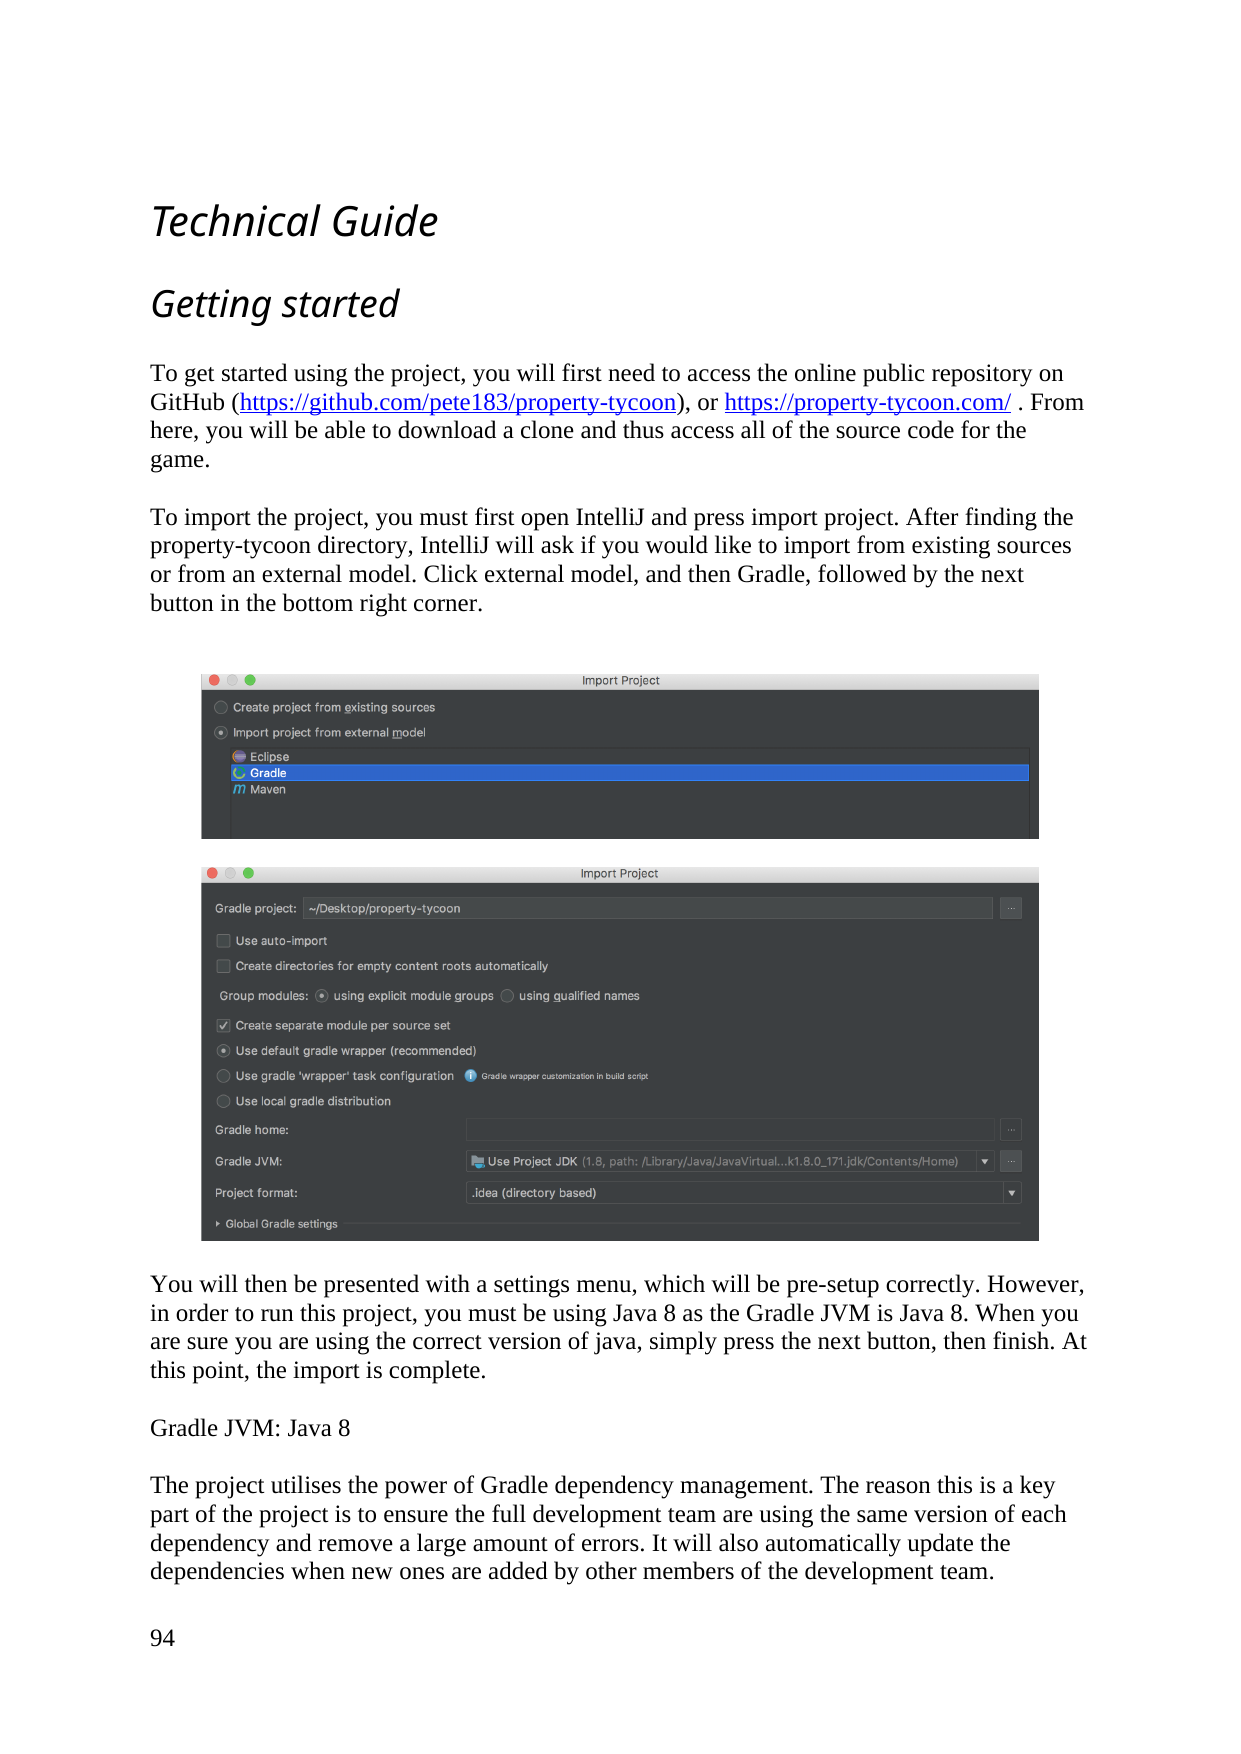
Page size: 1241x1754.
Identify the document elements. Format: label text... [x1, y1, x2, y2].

text The project utilises the power of Gradle dependency management. The reason this is a key part of the project is to ensure the full development team are using the same version of each dependency and remove a large amount of errors. It will also automatically update the dependencies when new ones are added by other members of the development team. [150, 1470, 1090, 1585]
picture [201, 674, 1039, 839]
subtitle Getting started [150, 278, 1090, 329]
text To import the project, you must first open IntelliJ and press import project. After finding the property-tycoon directory, IntelliJ will ask if you would like to import from existing sources or from an external model. Click external model, and then Gradle, followed by the next button in the bottom right corner. [150, 502, 1090, 617]
picture [201, 867, 1039, 1241]
subtitle Technical Guide [150, 192, 1090, 248]
text You will then be presented with a settings menu, which will be pre-setup correctly. However, in order to run this project, you must be using Java 8 as the Gradle JVM is Java 8. When you are sure you are using the correct version of java, simply press the next button, then finish. At this point, the import is complete. [150, 1269, 1090, 1384]
text To get started using the project, you will first need to access the online public repository on GitHub (https://github.com/pete183/property-tycoon), or https://property-tycoon.com/ . From here, you will be able to download a clone and thus access all of the source code for the game. [150, 358, 1090, 473]
text Gradle JVM: Java 8 [150, 1413, 1090, 1441]
